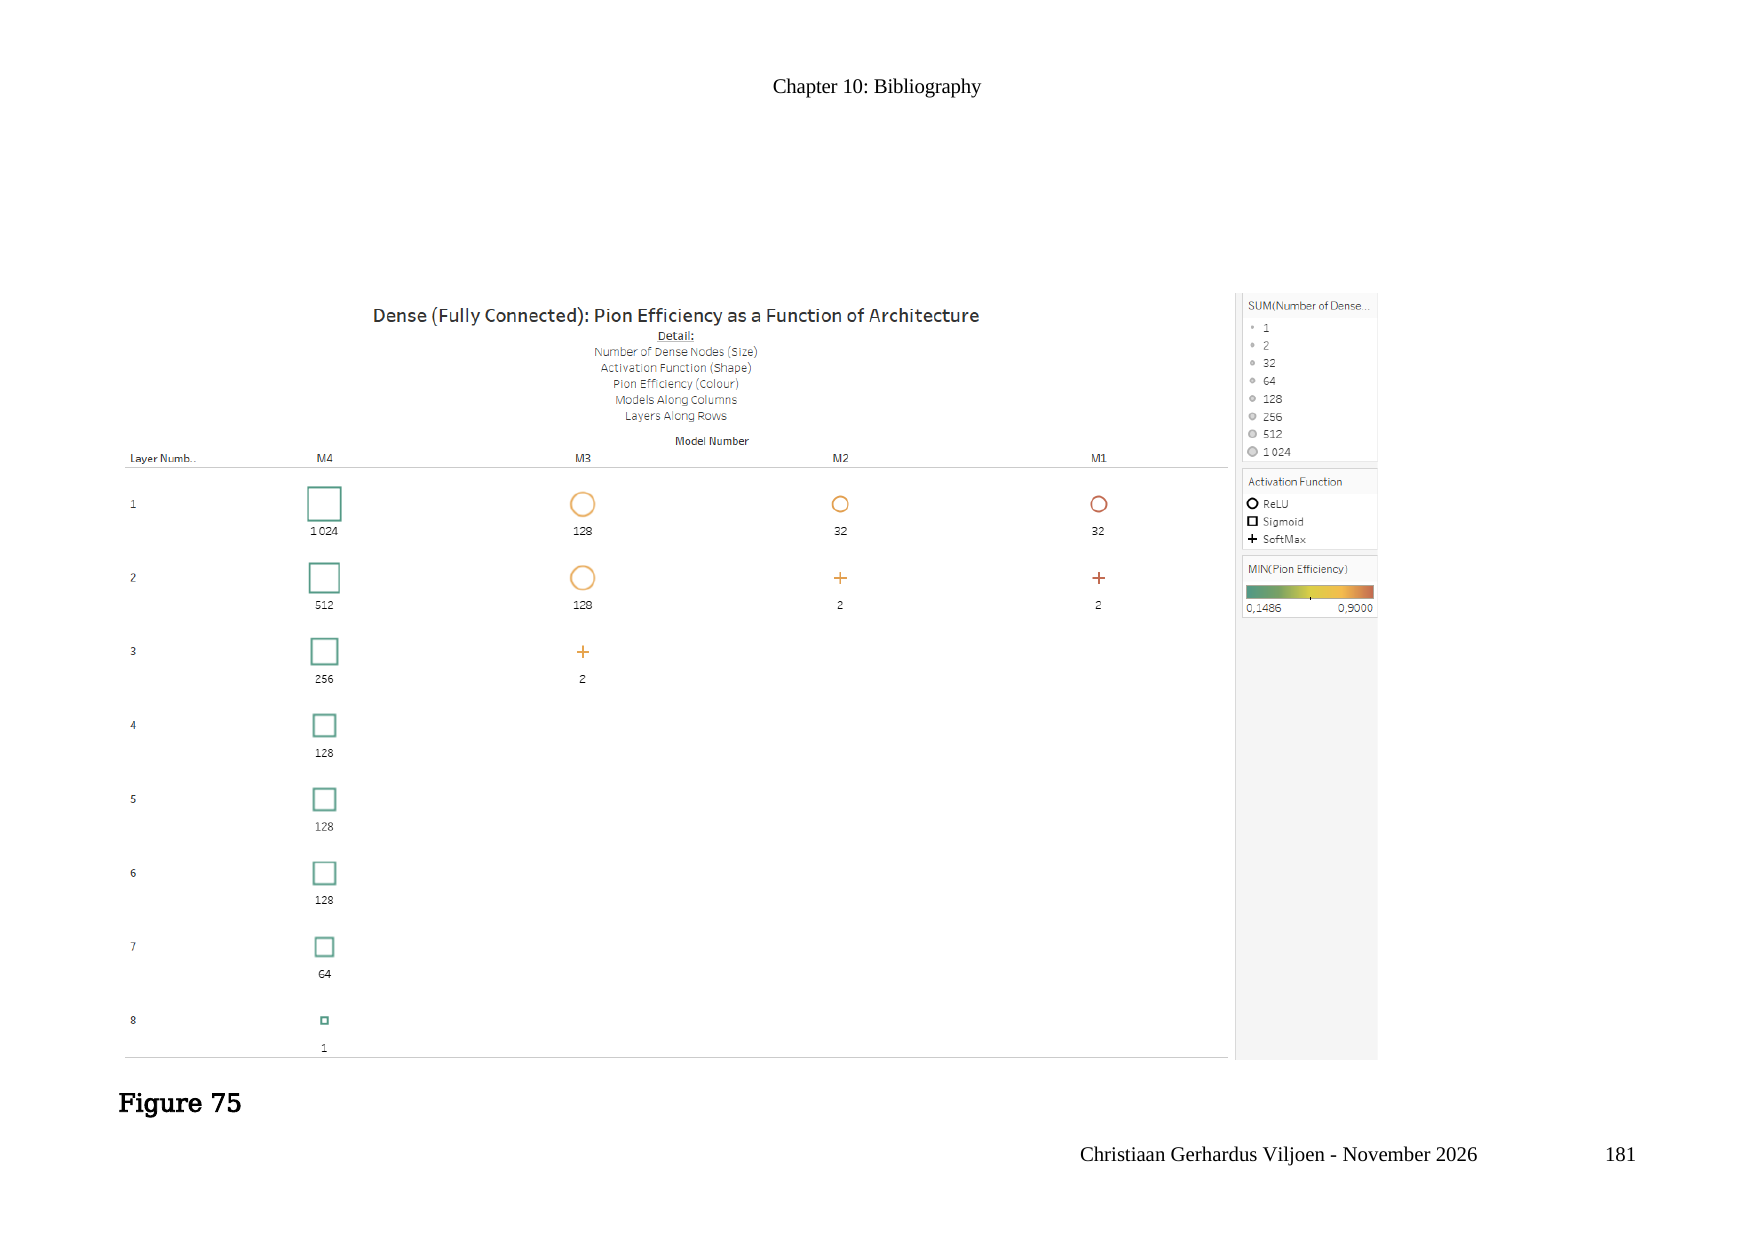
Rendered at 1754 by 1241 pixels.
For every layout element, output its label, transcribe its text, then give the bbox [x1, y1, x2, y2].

text Figure 75 [118, 1087, 1636, 1117]
picture [118, 293, 1378, 1060]
